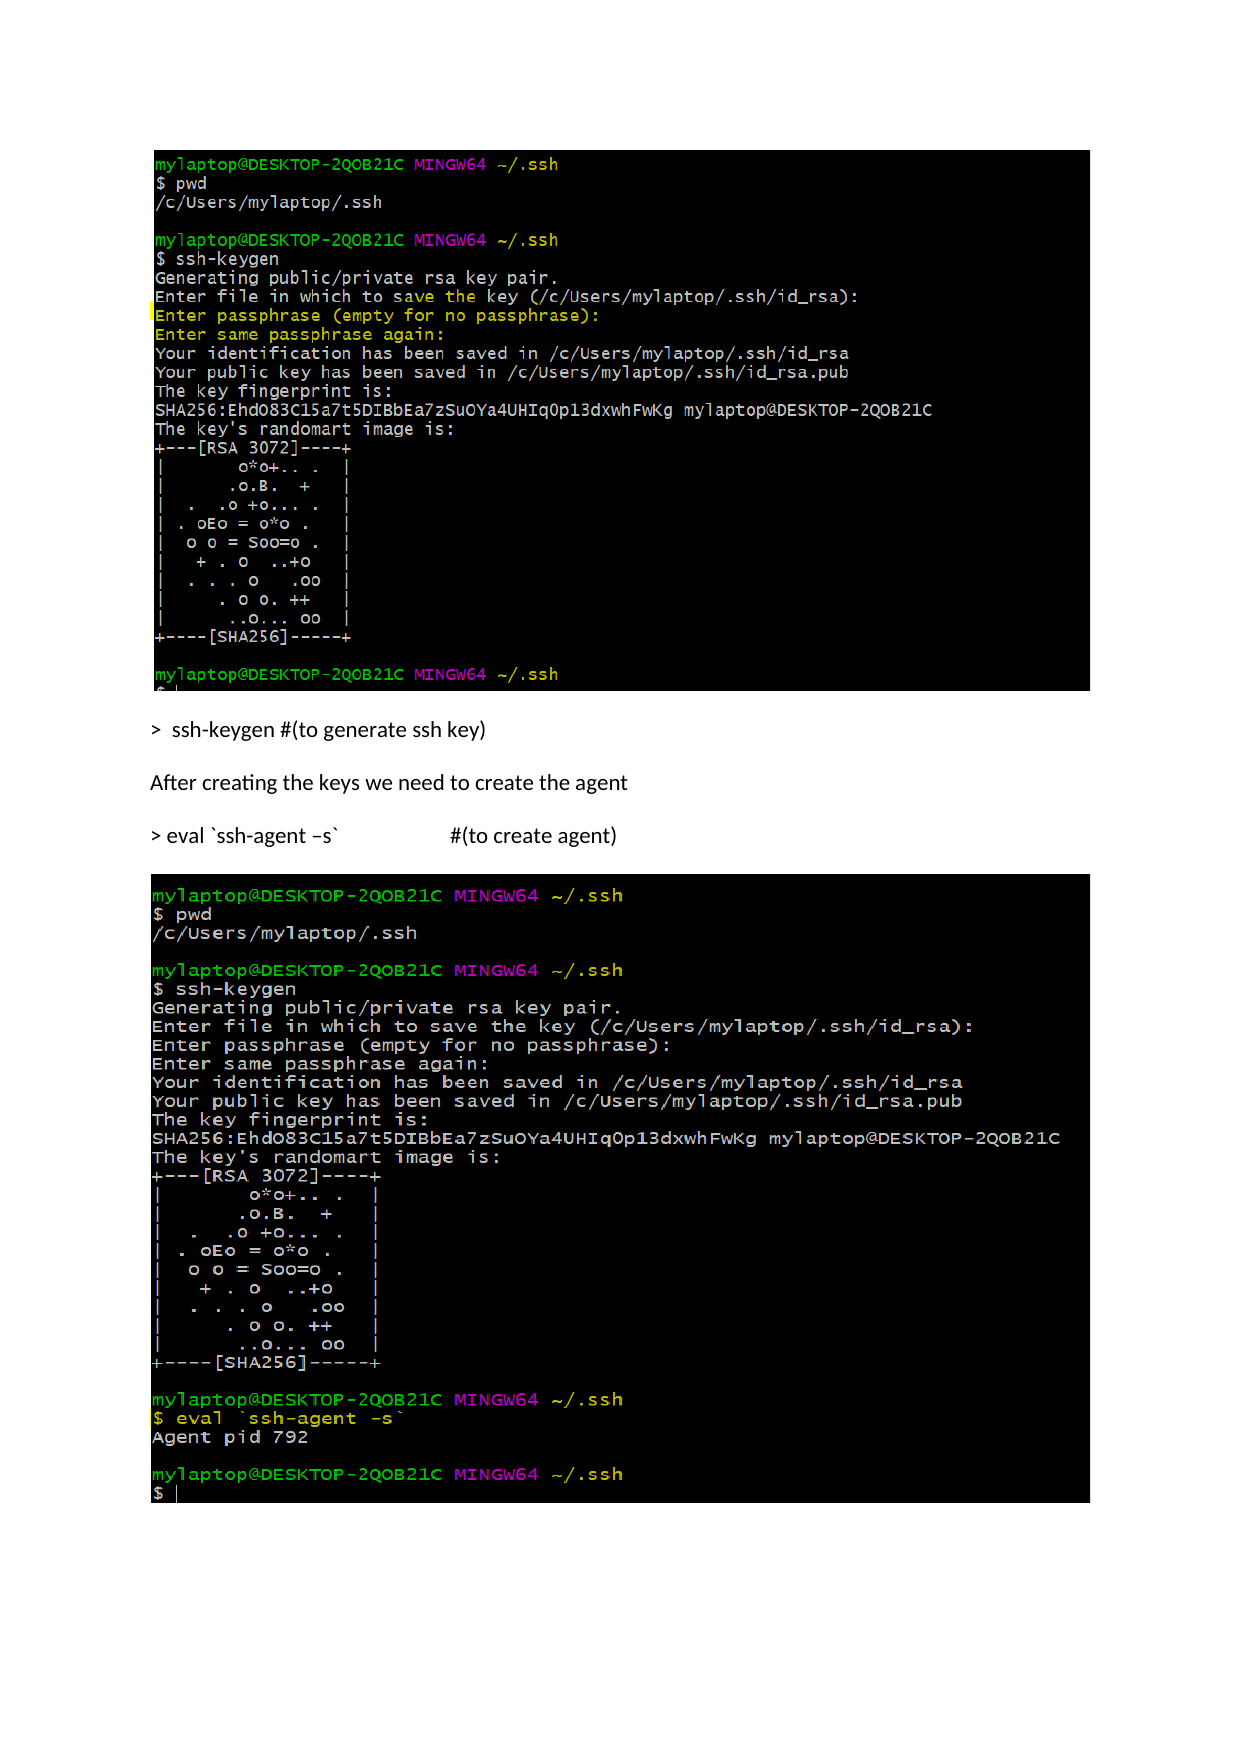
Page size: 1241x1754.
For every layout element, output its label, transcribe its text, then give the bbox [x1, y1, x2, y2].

text After creating the keys we need to create the agent [150, 768, 1090, 796]
text > eval `ssh-agent –s` #(to create agent) [150, 821, 1090, 849]
text > ssh-keygen #(to generate ssh key) [150, 715, 1090, 743]
picture [150, 150, 1091, 691]
picture [150, 874, 1091, 1503]
